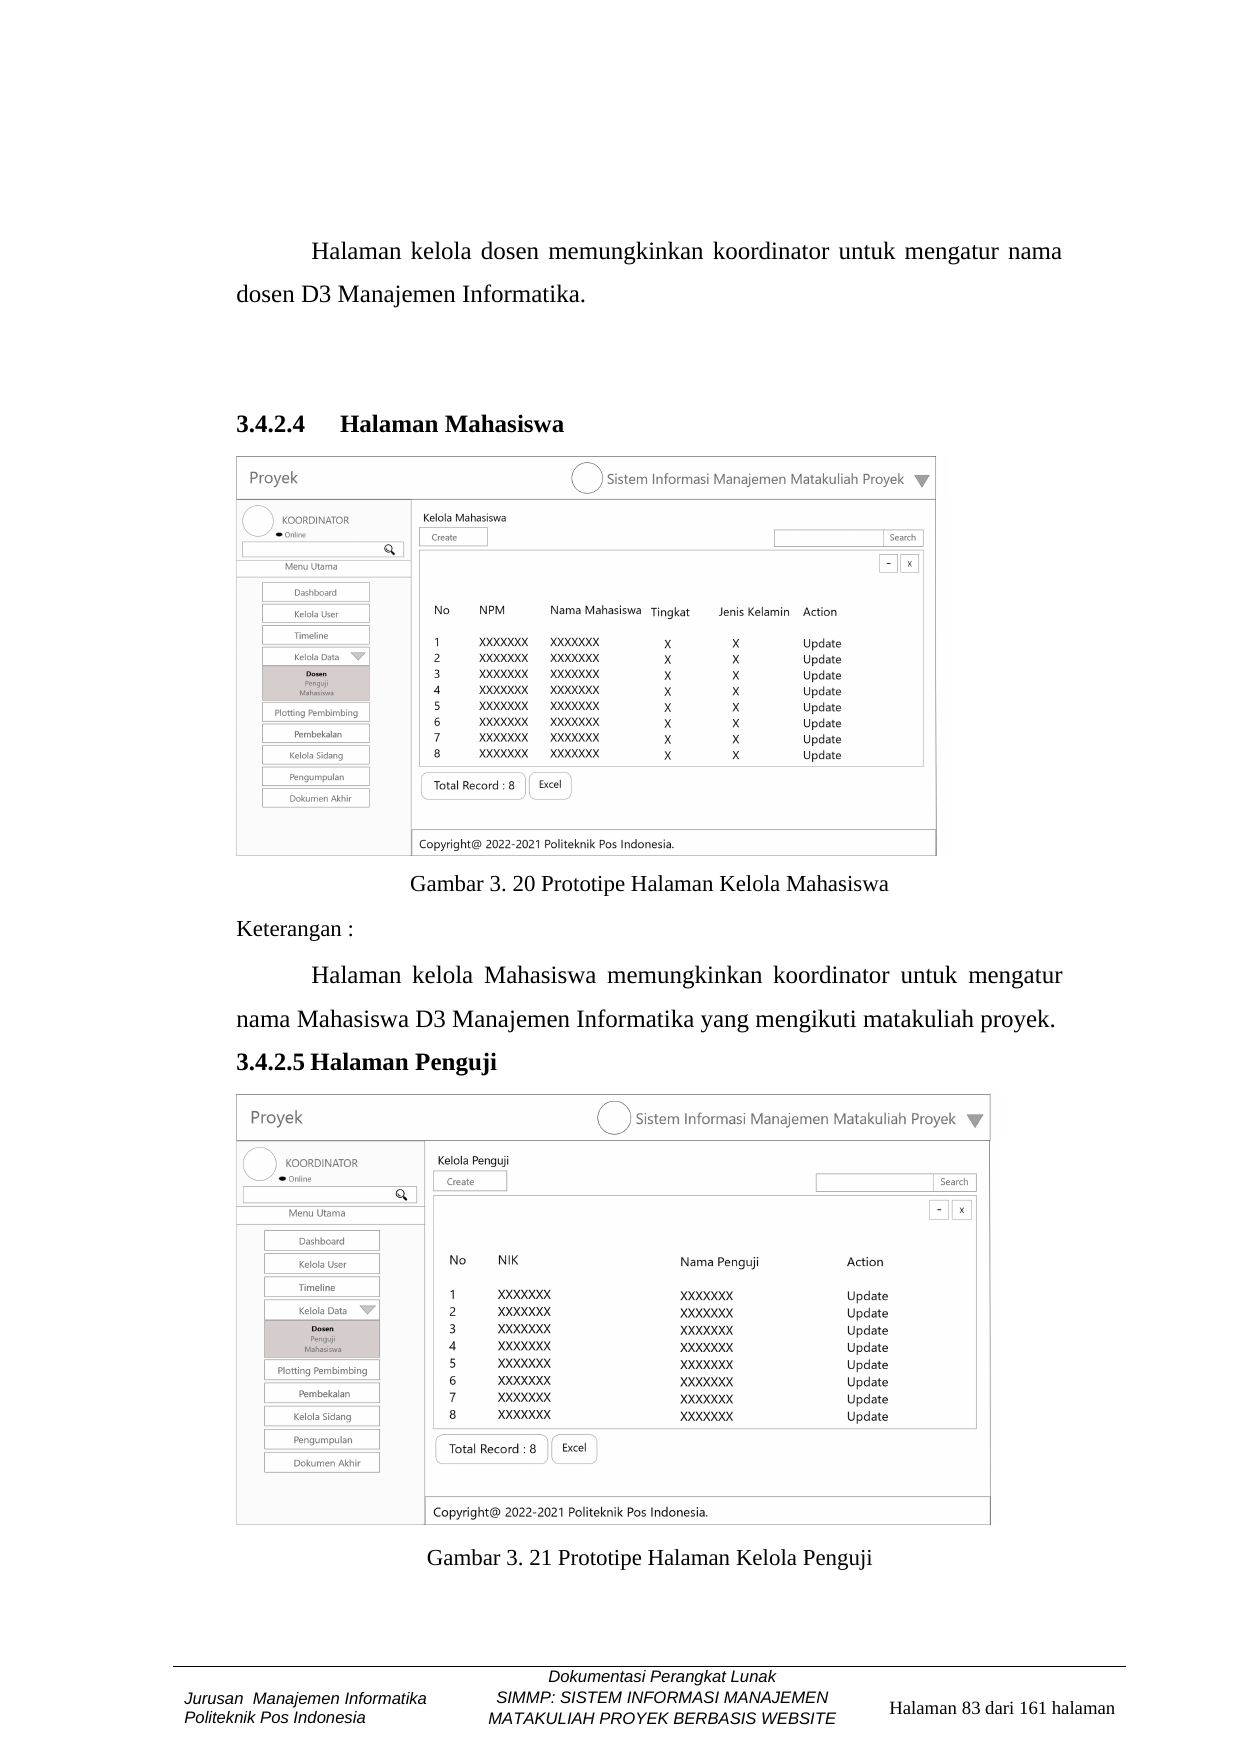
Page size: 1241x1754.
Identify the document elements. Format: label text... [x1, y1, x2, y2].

text Gambar 3. 21 Prototipe Halaman Kelola Penguji [236, 1544, 1063, 1570]
text Gambar 3. 20 Prototipe Halaman Kelola Mahasiswa [236, 870, 1063, 897]
list Halaman Mahasiswa [236, 409, 1063, 437]
picture [236, 1094, 1002, 1525]
picture [236, 456, 947, 856]
text Keterangan : [236, 916, 1063, 942]
text Halaman kelola Mahasiswa memungkinkan koordinator untuk mengatur nama Mahasiswa D3 Manajemen Informatika yang mengikuti matakuliah proyek. [236, 961, 1063, 1032]
list Halaman Penguji [236, 1047, 1063, 1076]
text Halaman kelola dosen memungkinkan koordinator untuk mengatur nama dosen D3 Manajemen Informatika. [236, 236, 1063, 308]
